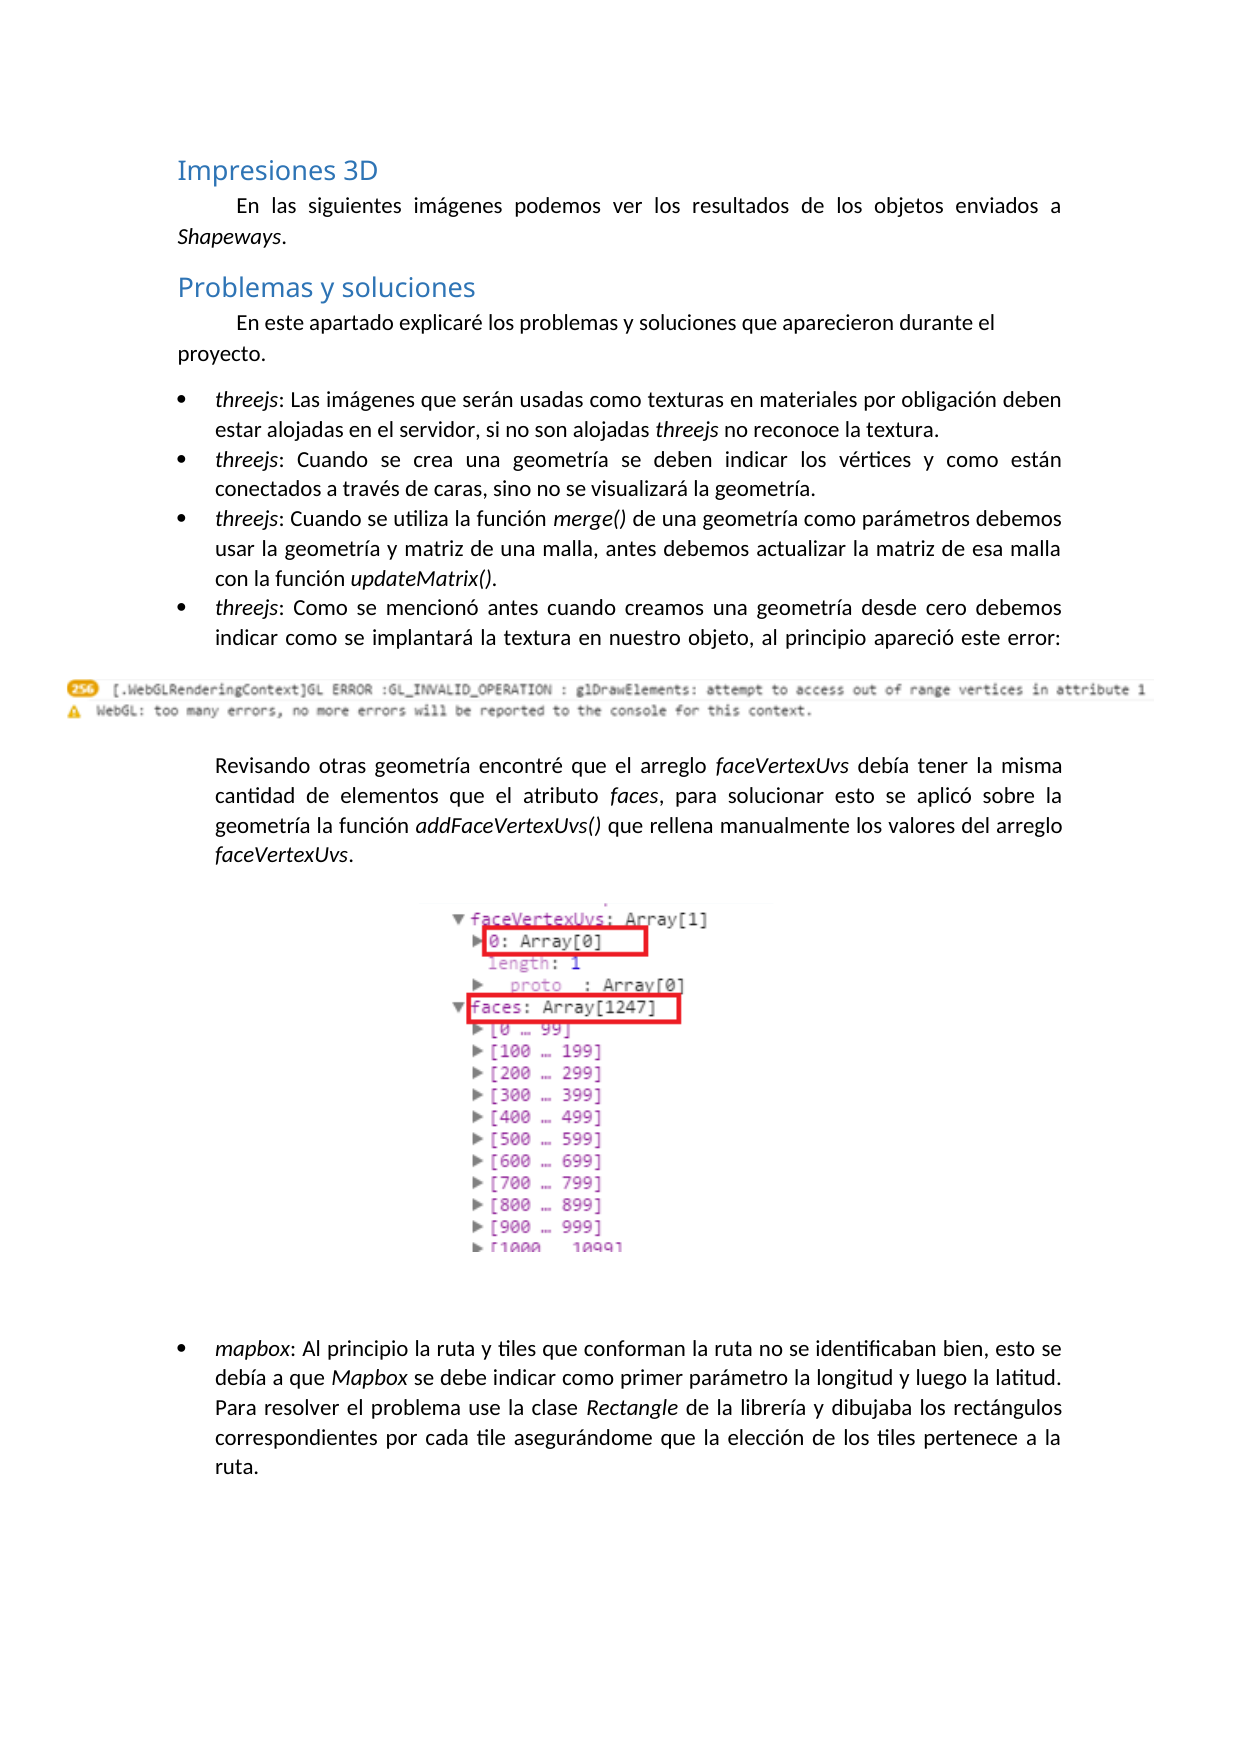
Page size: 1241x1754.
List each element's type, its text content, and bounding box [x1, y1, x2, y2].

list threejs: Las imágenes que serán usadas como texturas en materiales por obligación deben estar alojadas en el servidor, si no son alojadas threejs no reconoce la textura. [177, 386, 1063, 443]
text En las siguientes imágenes podemos ver los resultados de los objetos enviados a Shapeways. [177, 192, 1063, 250]
picture [418, 903, 774, 1252]
list threejs: Como se mencionó antes cuando creamos una geometría desde cero debemos indicar como se implantará la textura en nuestro objeto, al principio apareció este error: Revisando otras geometría encontré que el arreglo faceVertexUvs debía tener la misma cantidad de elementos que el atributo faces, para solucionar esto se aplicó sobre la geometría la función addFaceVertexUvs() que rellena manualmente los valores del arreglo faceVertexUvs. [177, 722, 1063, 987]
subtitle Impresiones 3D [177, 152, 1063, 189]
subtitle Problemas y soluciones [177, 269, 1063, 306]
list threejs: Cuando se crea una geometría se deben indicar los vértices y como están conectados a través de caras, sino no se visualizará la geometría. [177, 445, 1063, 503]
list threejs: Cuando se utiliza la función merge() de una geometría como parámetros debemos usar la geometría y matriz de una malla, antes debemos actualizar la matriz de esa malla con la función updateMatrix(). [177, 504, 1063, 592]
text En este apartado explicaré los problemas y soluciones que aparecieron durante el proyecto. [177, 308, 1063, 367]
list mapbox: Al principio la ruta y tiles que conforman la ruta no se identificaban bien, esto se debía a que Mapbox se debe indicar como primer parámetro la longitud y luego la latitud. Para resolver el problema use la clase Rectangle de la librería y dibujaba los rectángulos correspondientes por cada tile asegurándome que la elección de los tiles pertenece a la ruta. [177, 1334, 1063, 1481]
list threejs: Como se mencionó antes cuando creamos una geometría desde cero debemos indicar como se implantará la textura en nuestro objeto, al principio apareció este error: Revisando otras geometría encontré que el arreglo faceVertexUvs debía tener la misma cantidad de elementos que el atributo faces, para solucionar esto se aplicó sobre la geometría la función addFaceVertexUvs() que rellena manualmente los valores del arreglo faceVertexUvs. [177, 593, 1063, 679]
picture [66, 679, 1154, 722]
